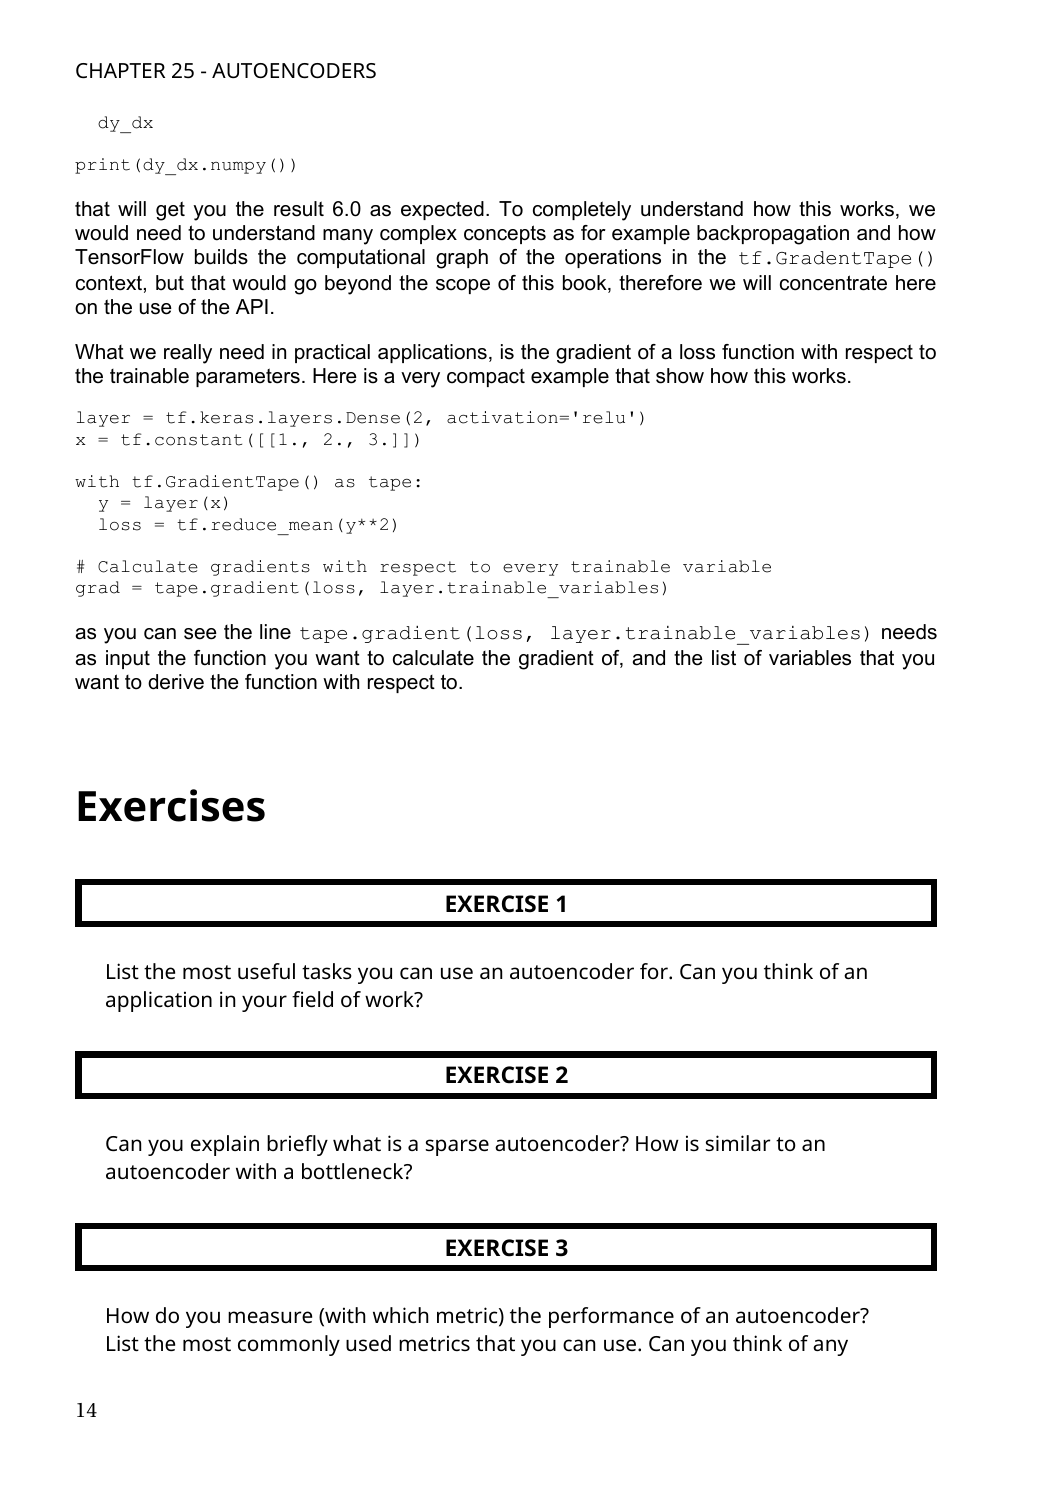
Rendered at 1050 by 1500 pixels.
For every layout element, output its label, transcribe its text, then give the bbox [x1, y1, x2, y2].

text as you can see the line tape.gradient(loss, layer.trainable_variables) needs as input the function you want to calculate the gradient of, and the list of variables that you want to derive the function with respect to. [75, 620, 937, 694]
text List the most useful tasks you can use an autoencoder for. Can you think of an application in your field of work? [105, 957, 907, 1014]
text Exercise 3 [82, 1229, 931, 1265]
text print(dy_dx.numpy()) [75, 155, 937, 176]
text Exercise 1 [82, 885, 931, 921]
text that will get you the result 6.0 as expected. To completely understand how this works, we would need to understand many complex concepts as for example backpropagation and how TensorFlow builds the computational graph of the operations in the tf.GradentTape() context, but that would go beyond the scope of this book, therefore we will concentrate here on the use of the API. [75, 197, 937, 319]
text dy_dx [75, 112, 937, 134]
text Exercise 2 [82, 1058, 931, 1093]
text Can you explain briefly what is a sparse autoencoder? How is similar to an autoencoder with a bottleneck? [105, 1129, 907, 1186]
text What we really need in practical applications, is the gradient of a loss function with respect to the trainable parameters. Here is a very compact example that show how this works. [75, 339, 937, 387]
subtitle Exercises [75, 776, 937, 833]
text layer = tf.keras.layers.Dense(2, activation='relu') x = tf.constant([[1., 2., 3.]]) with tf.GradientTape() as tape: y = layer(x) loss = tf.reduce_mean(y**2) # Calculate gradients with respect to every trainable variable grad = tape.gradient(loss, layer.trainable_variables) [75, 408, 937, 599]
